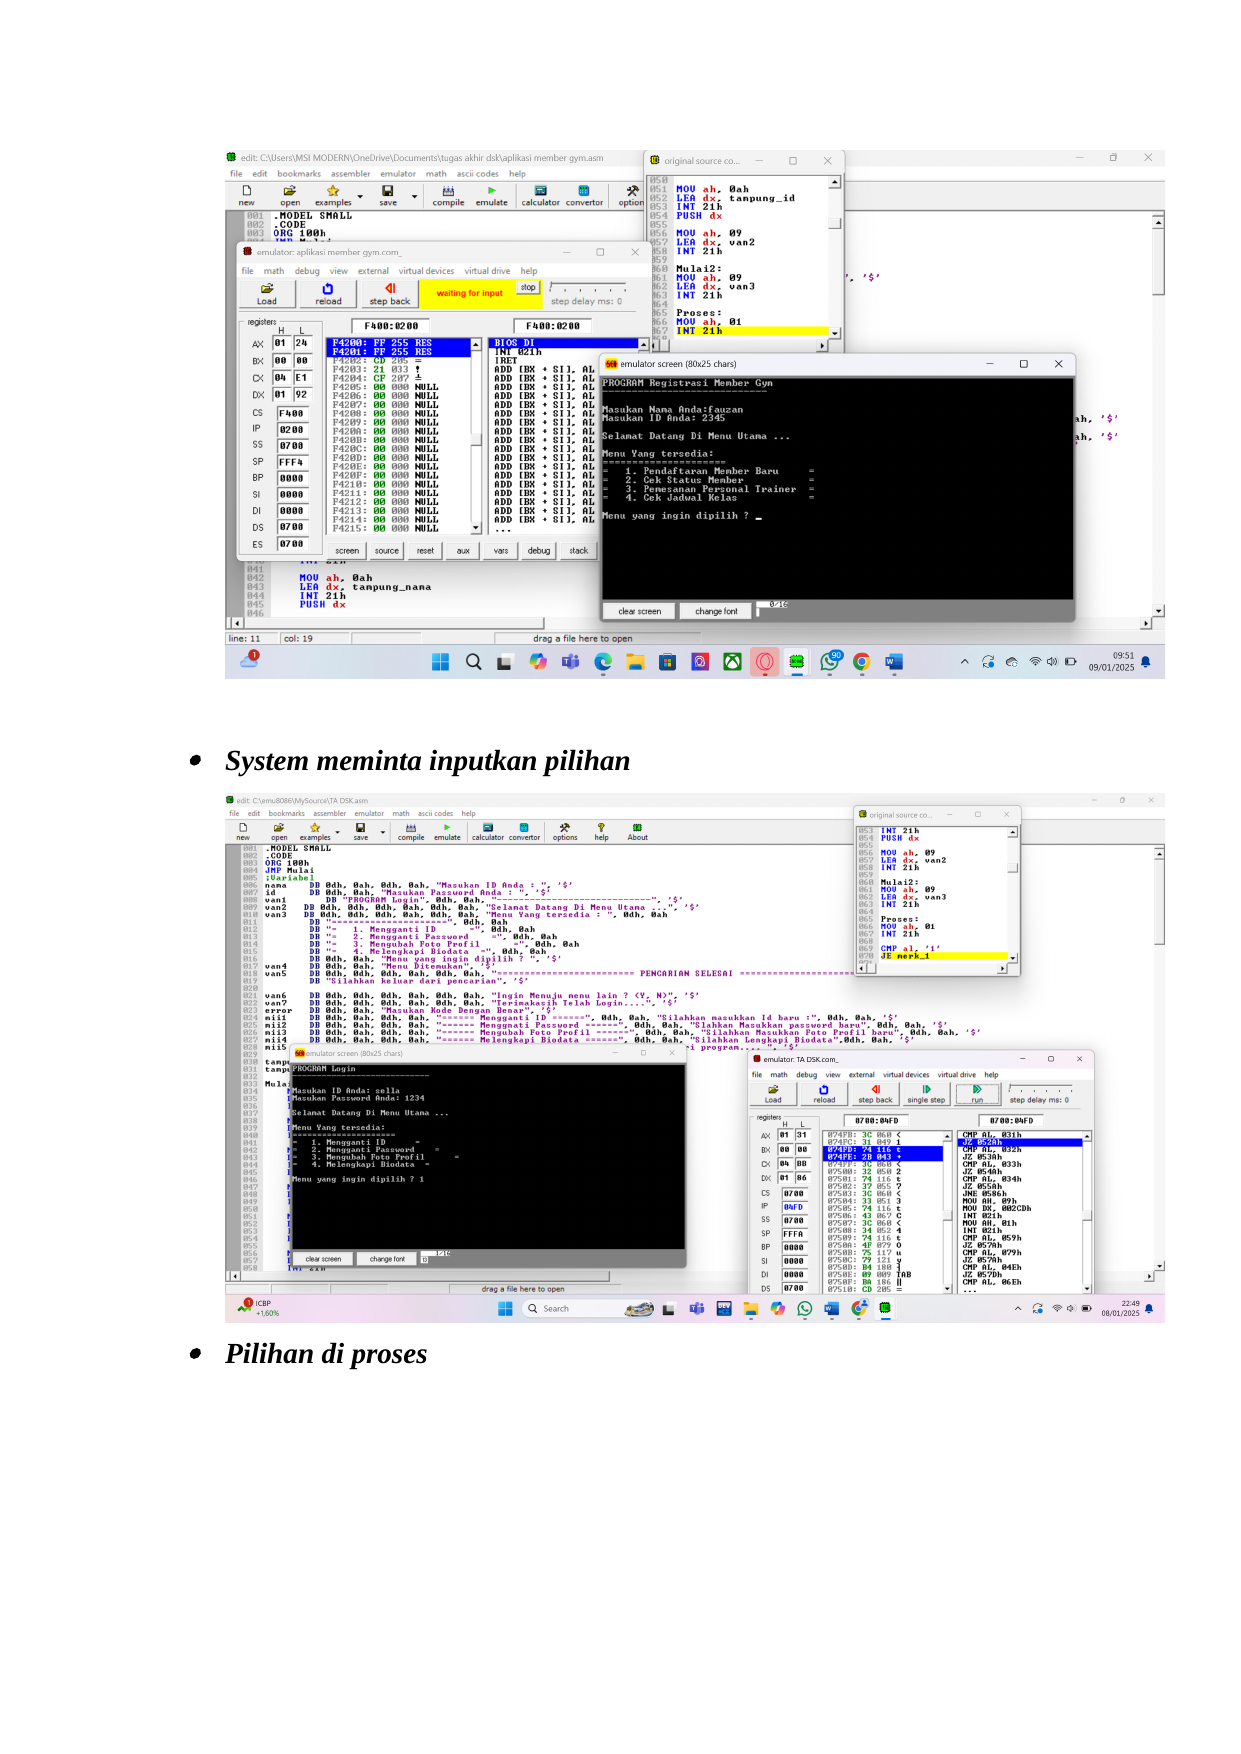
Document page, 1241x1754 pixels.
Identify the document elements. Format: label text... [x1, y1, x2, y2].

list Pilihan di proses [187, 1336, 1090, 1370]
list System meminta inputkan pilihan [187, 743, 1090, 777]
picture [225, 793, 1166, 1323]
picture [225, 150, 1166, 679]
